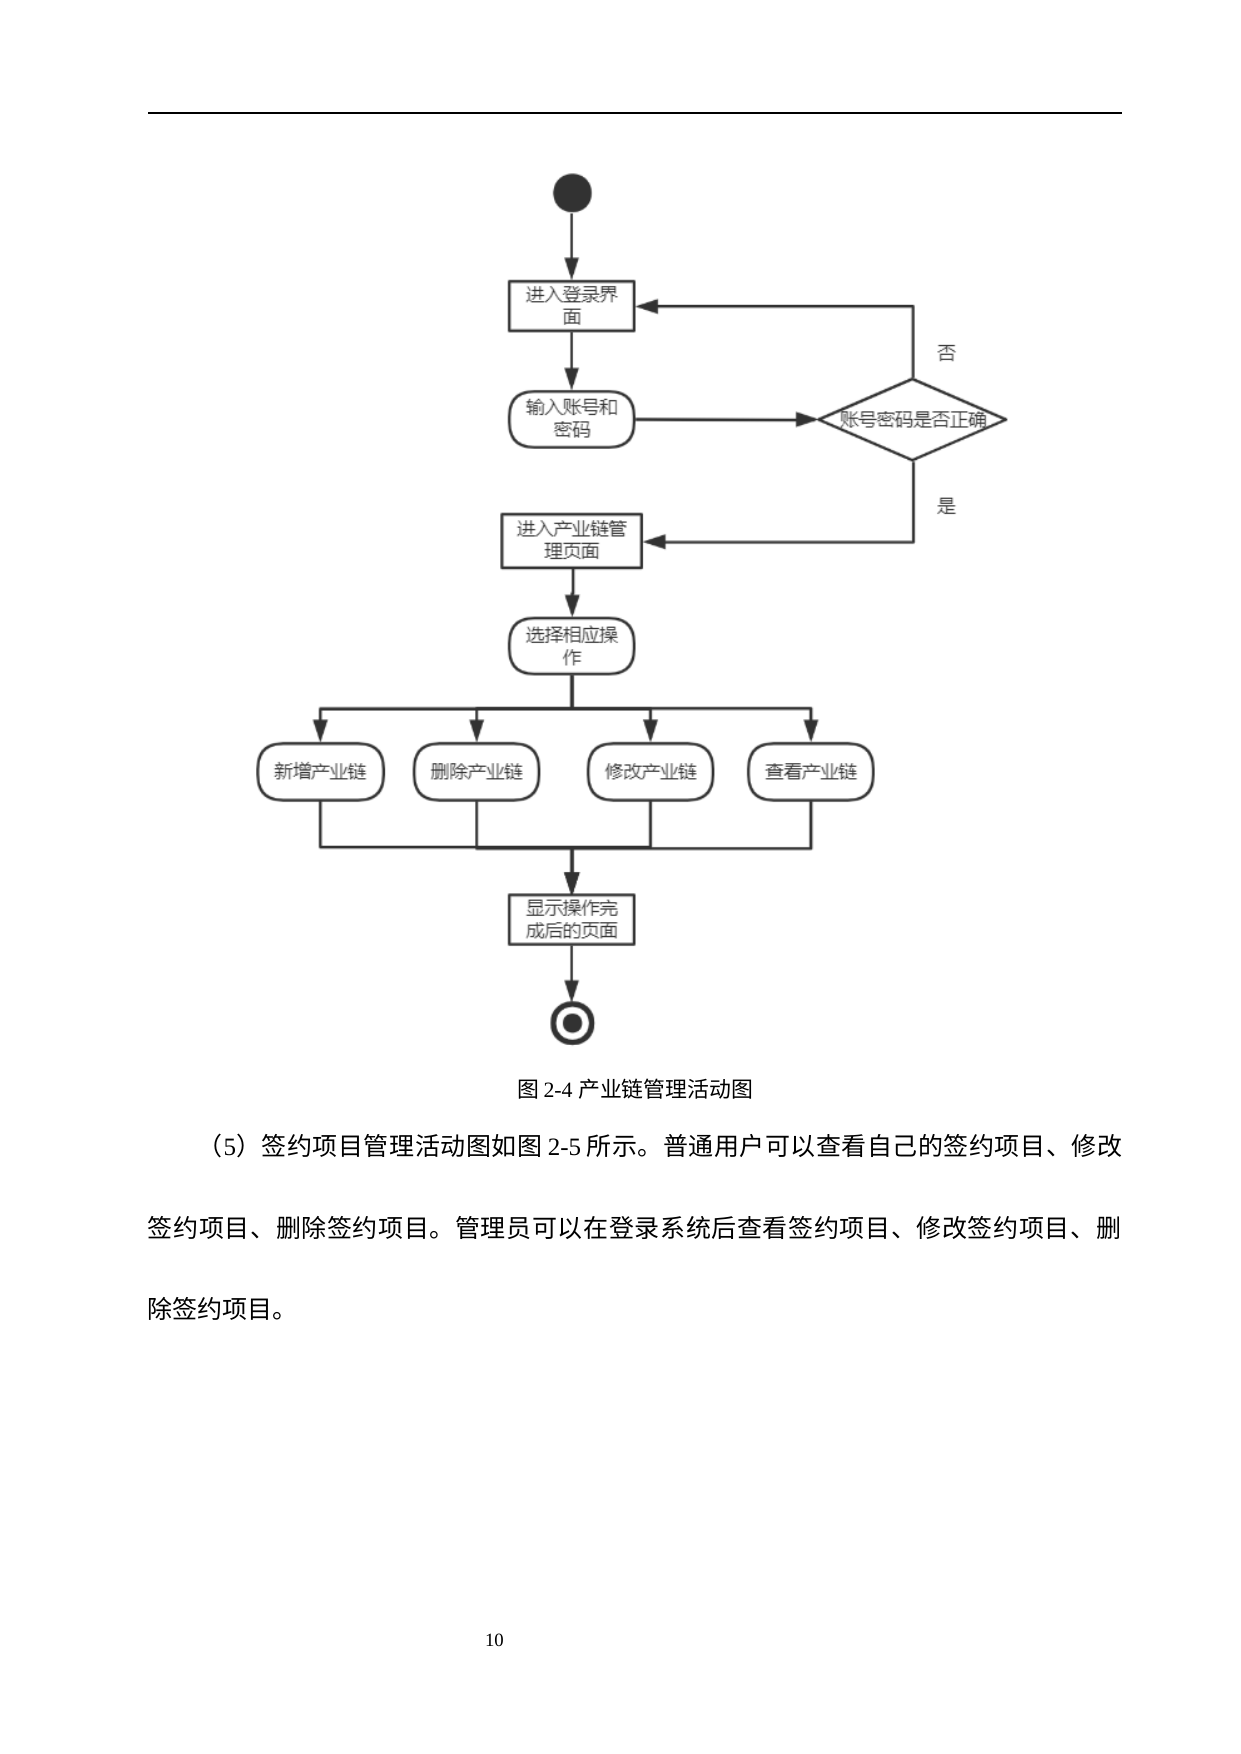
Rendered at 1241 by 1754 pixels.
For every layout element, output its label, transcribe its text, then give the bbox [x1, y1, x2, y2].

picture [250, 162, 1020, 1055]
text （5）签约项目管理活动图如图2-5所示。普通用户可以查看自己的签约项目、修改签约项目、删除签约项目。管理员可以在登录系统后查看签约项目、修改签约项目、删除签约项目。 [148, 1112, 1122, 1340]
text 图2-4 产业链管理活动图 [148, 1072, 1122, 1104]
